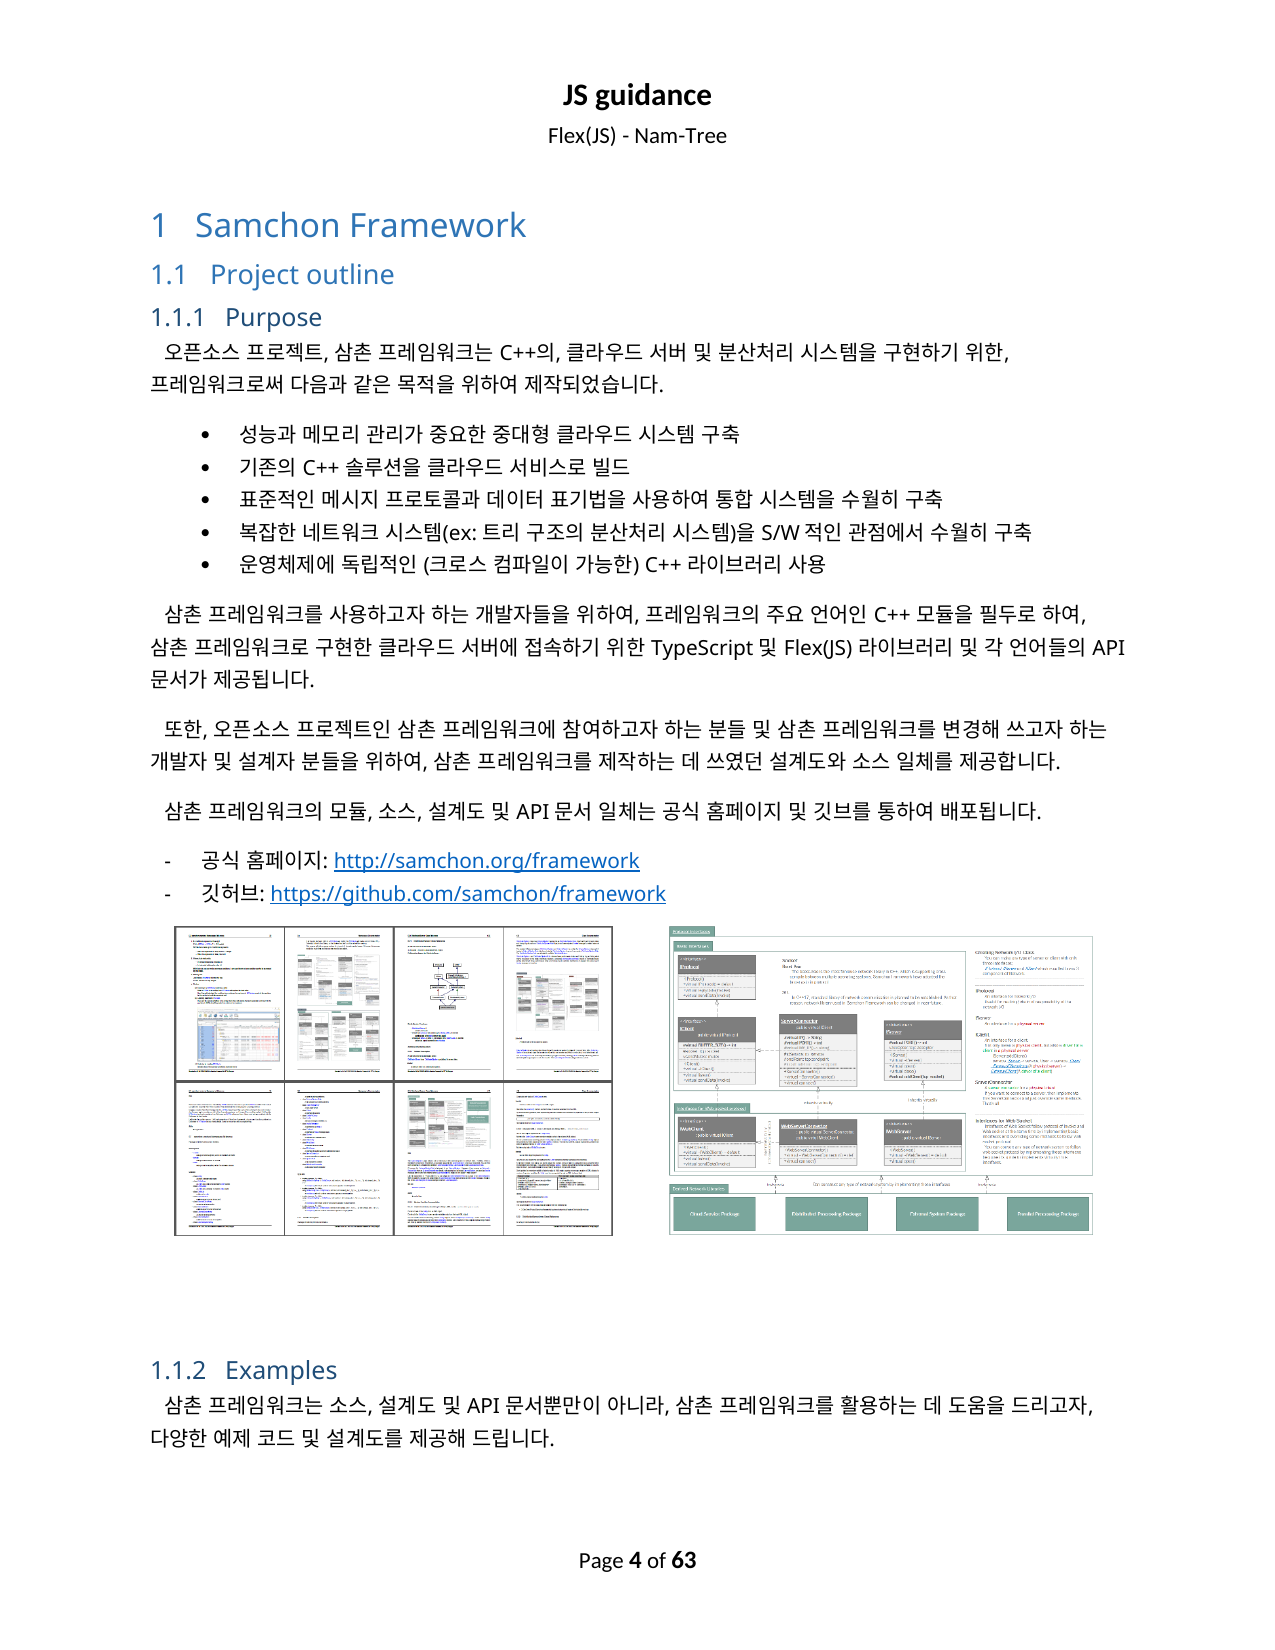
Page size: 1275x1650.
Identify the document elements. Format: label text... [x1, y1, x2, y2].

subtitle Purpose [150, 299, 1125, 333]
list 복잡한 네트워크 시스템(ex: 트리 구조의 분산처리 시스템)을 S/W적인 관점에서 수월히 구축 [202, 516, 1125, 546]
list 기존의 C++ 솔루션을 클라우드 서비스로 빌드 [202, 451, 1125, 481]
table_header [150, 926, 637, 1348]
list 깃허브: https://github.com/samchon/framework [164, 877, 1125, 907]
subtitle Project outline [150, 255, 1125, 292]
text 삼촌 프레임워크의 모듈, 소스, 설계도 및 API 문서 일체는 공식 홈페이지 및 깃브를 통하여 배포됩니다. [150, 795, 1125, 825]
text 또한, 오픈소스 프로젝트인 삼촌 프레임워크에 참여하고자 하는 분들 및 삼촌 프레임워크를 변경해 쓰고자 하는 개발자 및 설계자 분들을 위하여, 삼촌 프레임워크를 제작하는 데 쓰였던 설계도와 소스 일체를 제공합니다. [150, 713, 1125, 776]
list 공식 홈페이지: http://samchon.org/framework [164, 844, 1125, 875]
list 성능과 메모리 관리가 중요한 중대형 클라우드 시스템 구축 [202, 418, 1125, 448]
list 운영체제에 독립적인 (크로스 컴파일이 가능한) C++ 라이브러리 사용 [202, 549, 1125, 579]
picture [669, 926, 1093, 1235]
subtitle Examples [150, 1353, 1125, 1387]
table_header [637, 926, 1124, 1348]
subtitle Samchon Framework [150, 202, 1125, 248]
picture [174, 926, 613, 1236]
text 삼촌 프레임워크를 사용하고자 하는 개발자들을 위하여, 프레임워크의 주요 언어인 C++ 모듈을 필두로 하여, 삼촌 프레임워크로 구현한 클라우드 서버에 접속하기 위한 TypeScript 및 Flex(JS) 라이브러리 및 각 언어들의 API 문서가 제공됩니다. [150, 598, 1125, 694]
list 표준적인 메시지 프로토콜과 데이터 표기법을 사용하여 통합 시스템을 수월히 구축 [202, 483, 1125, 514]
text 삼촌 프레임워크는 소스, 설계도 및 API 문서뿐만이 아니라, 삼촌 프레임워크를 활용하는 데 도움을 드리고자, 다양한 예제 코드 및 설계도를 제공해 드립니다. [150, 1389, 1125, 1452]
text 오픈소스 프로젝트, 삼촌 프레임워크는 C++의, 클라우드 서버 및 분산처리 시스템을 구현하기 위한, 프레임워크로써 다음과 같은 목적을 위하여 제작되었습니다. [150, 336, 1125, 399]
